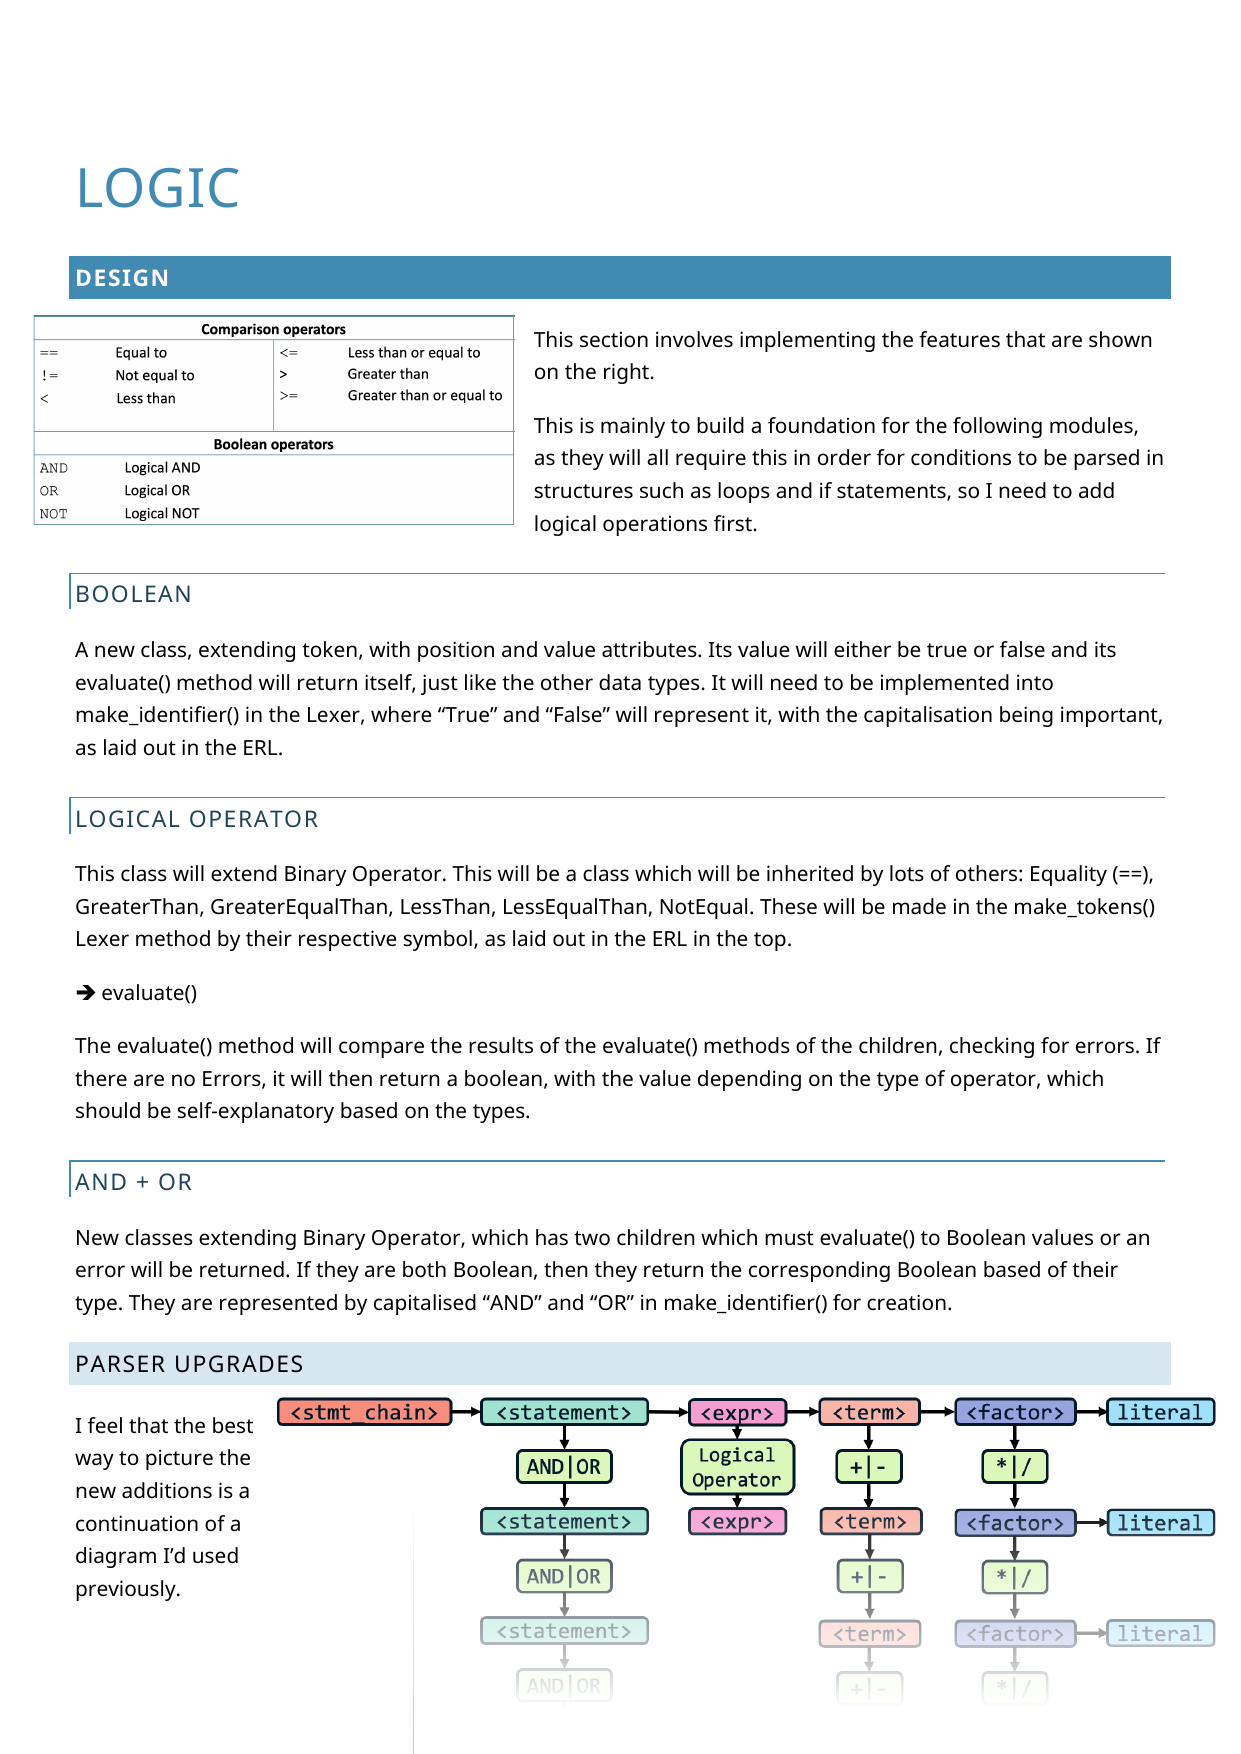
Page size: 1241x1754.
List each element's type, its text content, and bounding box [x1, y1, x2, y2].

subtitle Design [75, 262, 1165, 293]
text This class will extend Binary Operator. This will be a class which will be inherited by lots of others: Equality (==), GreaterThan, GreaterEqualThan, LessThan, LessEqualThan, NotEqual. These will be made in the make_tokens() Lexer method by their respective symbol, as laid out in the ERL in the top. [75, 859, 1165, 953]
text evaluate() [75, 978, 1165, 1006]
text This section involves implementing the features that are shown on the right. [515, 325, 1165, 386]
title Logic [75, 150, 1165, 224]
subtitle and + or [71, 1162, 1165, 1197]
picture [276, 1390, 1225, 1754]
subtitle Parser upgrades [75, 1348, 1165, 1379]
subtitle boolean [71, 574, 1165, 609]
text The evaluate() method will compare the results of the evaluate() methods of the children, checking for errors. If there are no Errors, it will then return a boolean, with the value depending on the type of operator, which should be self-explanatory based on the types. [75, 1031, 1165, 1125]
subtitle Logical operator [71, 798, 1165, 834]
text I feel that the best way to picture the new additions is a continuation of a diagram I’d used previously. [75, 1411, 276, 1602]
text New classes extending Binary Operator, which has two children which must evaluate() to Boolean values or an error will be returned. If they are both Boolean, then they return the corresponding Boolean based of their type. They are represented by capitalised “AND” and “OR” in make_identifier() for creation. [75, 1223, 1165, 1317]
text This is mainly to build a foundation for the following modules, as they will all require this in order for conditions to be parsed in structures such as loops and if statements, so I need to add logical operations first. [75, 411, 1165, 537]
text A new class, extending token, with position and value attributes. Its value will either be true or false and its evaluate() method will return itself, just like the other data types. It will need to be implemented into make_identifier() in the Lexer, where “True” and “False” will represent it, with the capitalisation being important, as laid out in the ERL. [75, 635, 1165, 761]
picture [31, 315, 515, 527]
